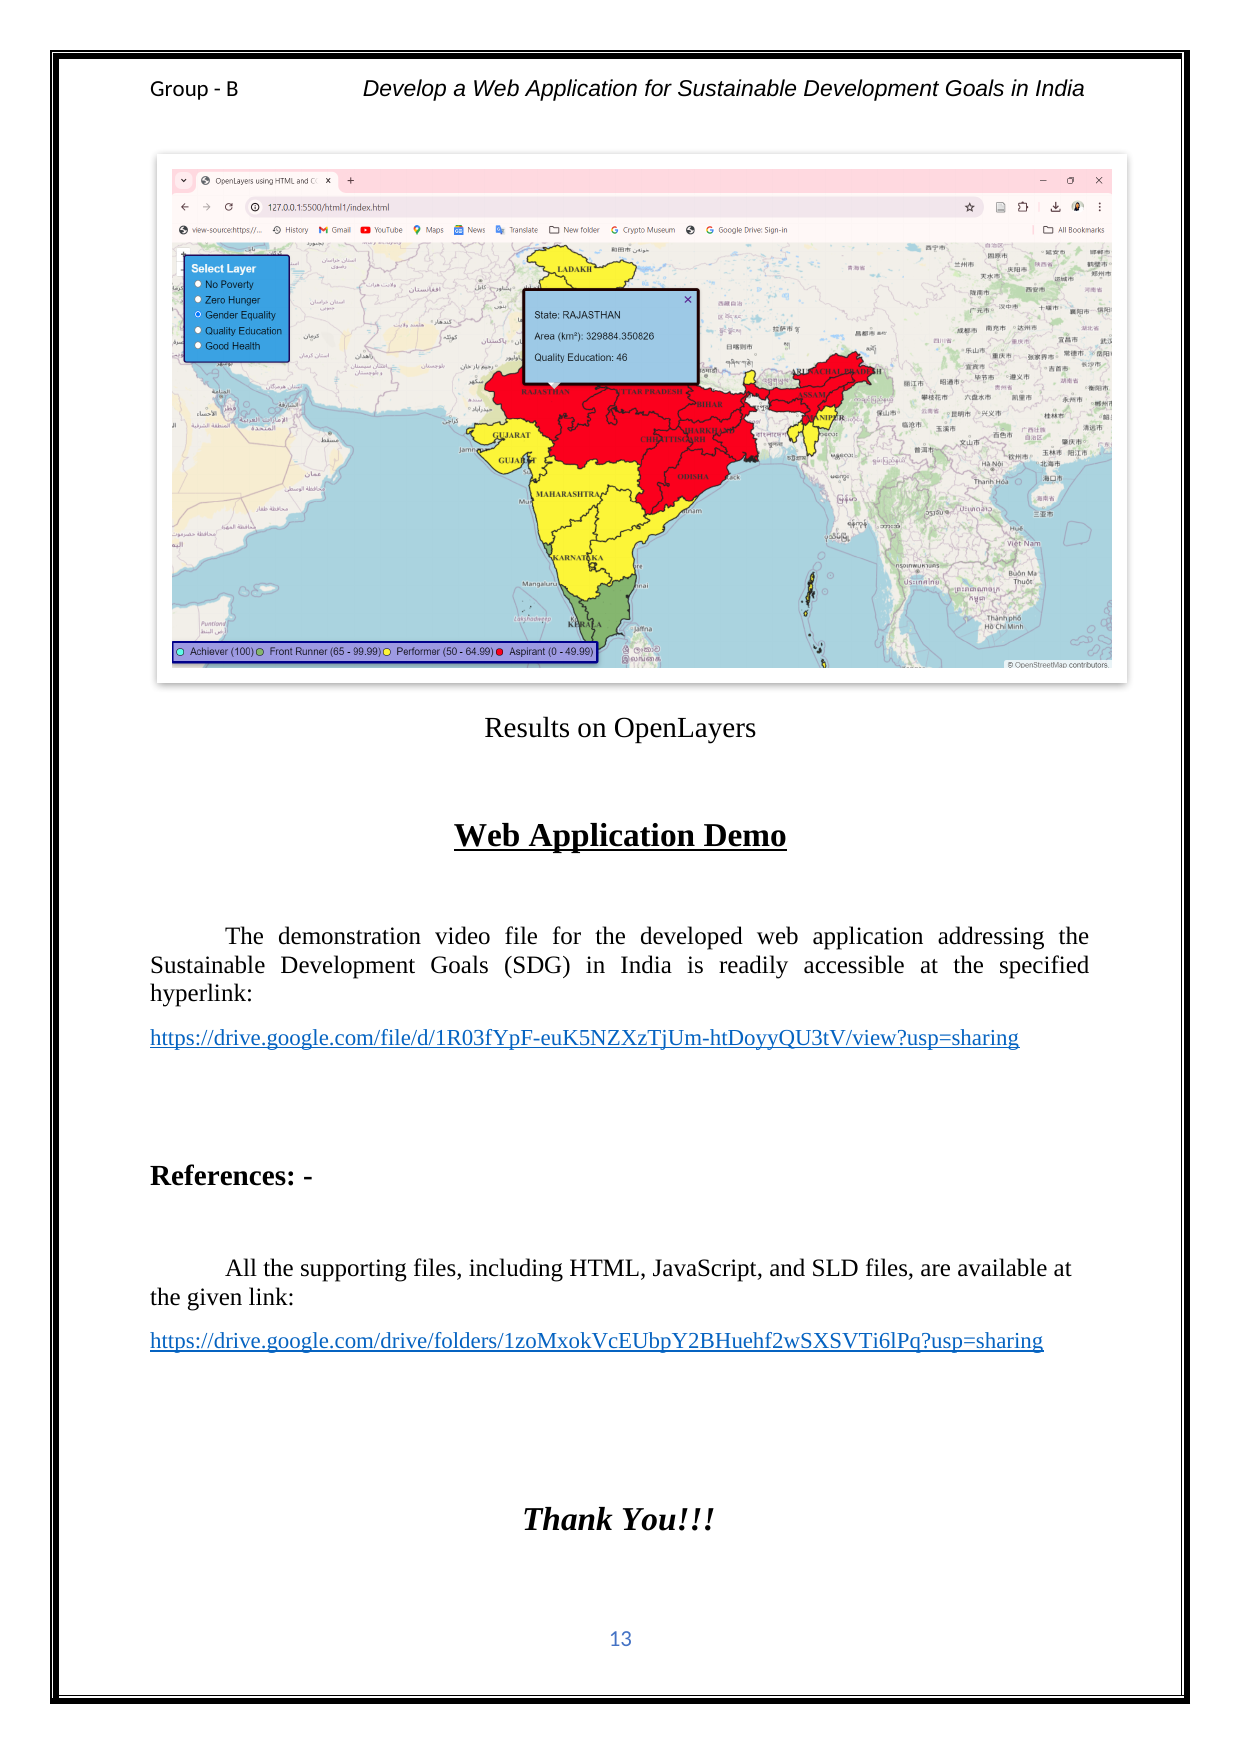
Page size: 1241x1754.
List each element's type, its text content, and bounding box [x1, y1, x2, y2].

text The demonstration video file for the developed web application addressing the Sustainable Development Goals (SDG) in India is readily accessible at the specified hyperlink: [150, 921, 1090, 1007]
picture [172, 169, 1112, 668]
text Web Application Demo [150, 816, 1090, 854]
text All the supporting files, including HTML, JavaScript, and SLD files, are available at the given link: [150, 1253, 1090, 1311]
text https://drive.google.com/drive/folders/1zoMxokVcEUbpY2BHuehf2wSXSVTi6lPq?usp=sharing [150, 1327, 1090, 1354]
text Results on OpenLayers [150, 711, 1090, 744]
text https://drive.google.com/file/d/1R03fYpF-euK5NZXzTjUm-htDoyyQU3tV/view?usp=sharing [150, 1024, 1090, 1050]
text References: - [150, 1158, 1090, 1191]
text Thank You!!! [150, 1499, 1090, 1538]
